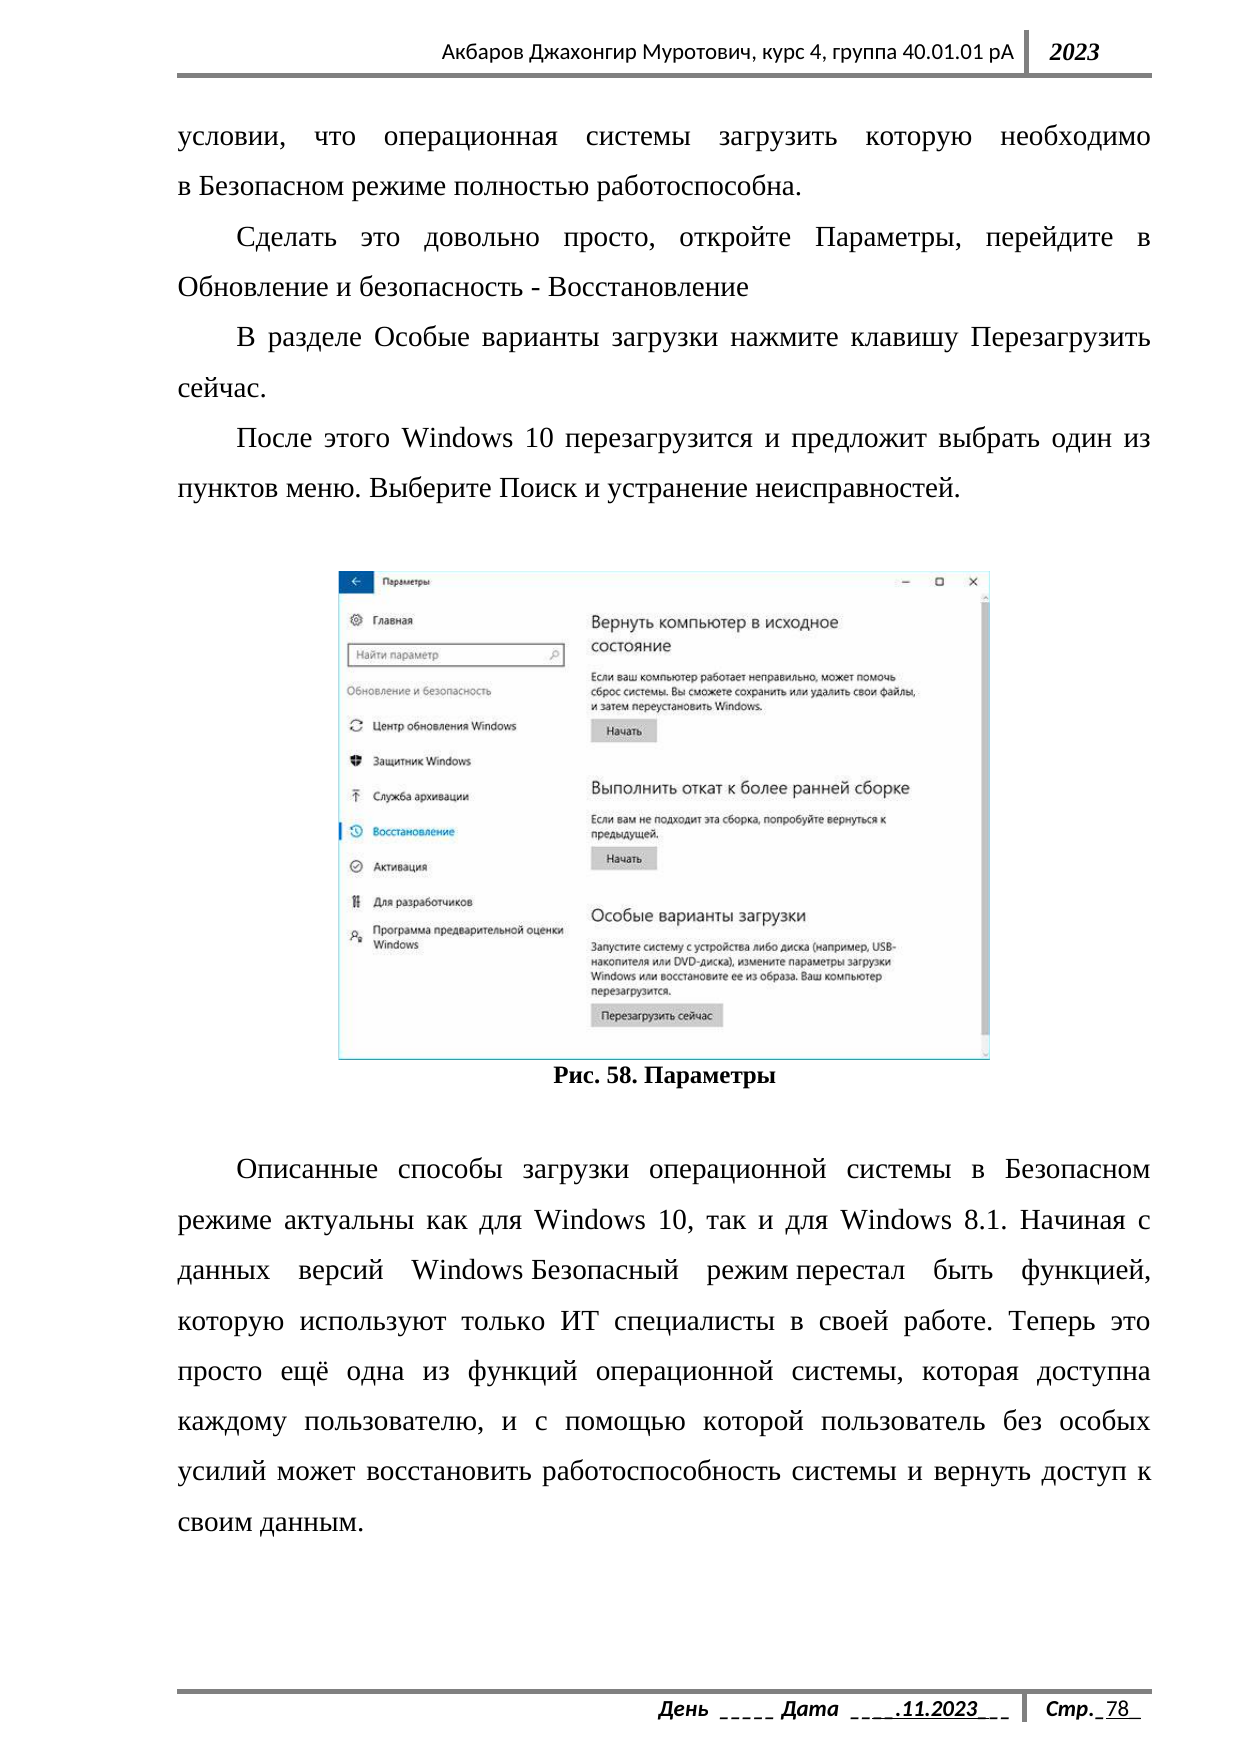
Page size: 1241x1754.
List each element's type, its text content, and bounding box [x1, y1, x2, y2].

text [177, 118, 1152, 202]
text Сделать это довольно просто, откройте Параметры, перейдите в Обновление и безопасность - Восстановление [177, 219, 1152, 303]
text В разделе Особые варианты загрузки нажмите клавишу Перезагрузить сейчас. [177, 319, 1152, 403]
text Рис. 58. Параметры [177, 1060, 1152, 1089]
picture [338, 571, 990, 1060]
text Описанные способы загрузки операционной системы в Безопасном режиме актуальны как для Windows 10, так и для Windows 8.1. Начиная с данных версий Windows Безопасный режим перестал быть функцией, которую используют только ИТ специалисты в своей работе. Теперь это просто ещё одна из функций операционной системы, которая доступна каждому пользователю, и с помощью которой пользователь без особых усилий может восстановить работоспособность системы и вернуть доступ к своим данным. [177, 1152, 1152, 1537]
text После этого Windows 10 перезагрузится и предложит выбрать один из пунктов меню. Выберите Поиск и устранение неисправностей. [177, 420, 1152, 504]
